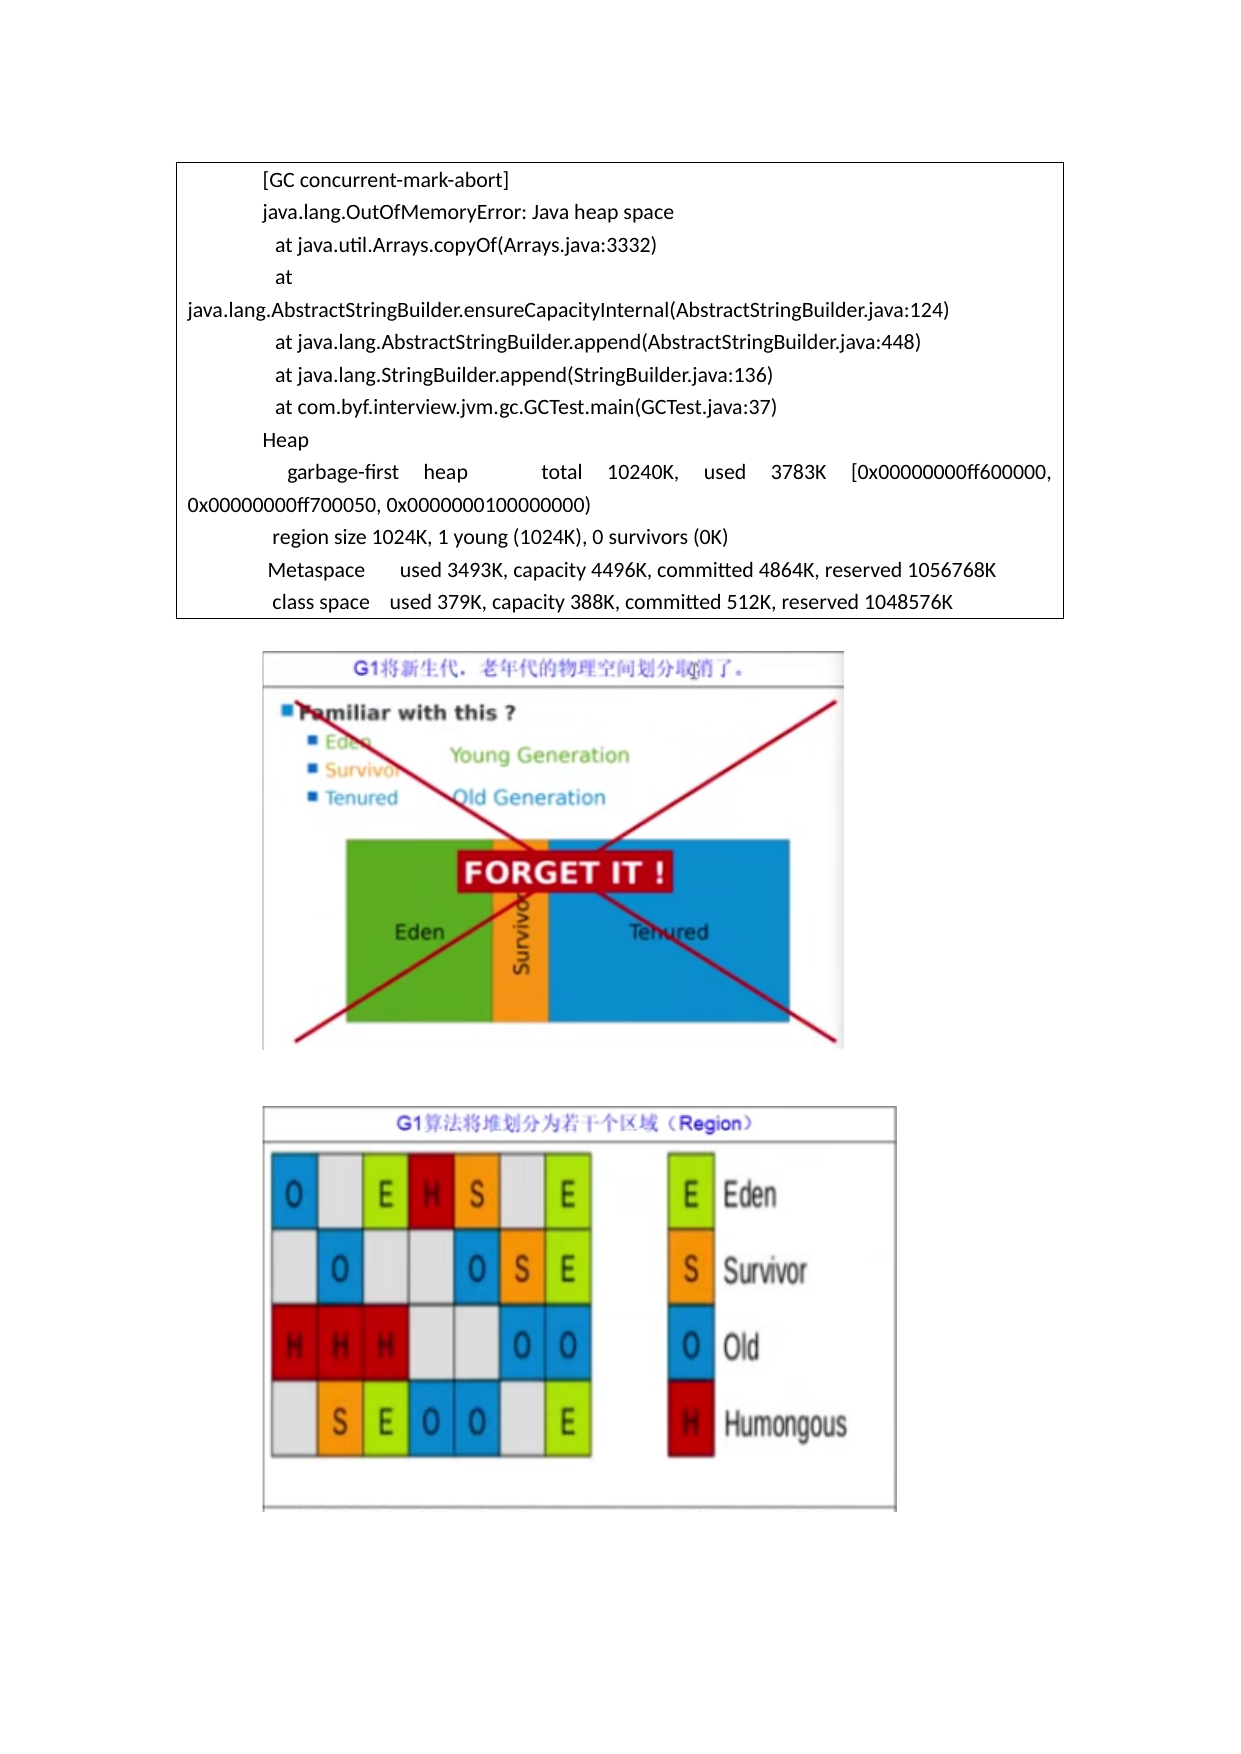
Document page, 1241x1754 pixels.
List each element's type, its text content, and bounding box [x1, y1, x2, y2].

picture [262, 651, 844, 1050]
picture [262, 1106, 897, 1512]
table_header [GC concurrent-mark-abort] java.lang.OutOfMemoryError: Java heap space at java.util.Arrays.copyOf(Arrays.java:3332) at java.lang.AbstractStringBuilder.ensureCapacityInternal(AbstractStringBuilder.java:124) at java.lang.AbstractStringBuilder.append(AbstractStringBuilder.java:448) at java.lang.StringBuilder.append(StringBuilder.java:136) at com.byf.interview.jvm.gc.GCTest.main(GCTest.java:37) Heap garbage-first heap total 10240K, used 3783K [0x00000000ff600000, 0x00000000ff700050, 0x0000000100000000) region size 1024K, 1 young (1024K), 0 survivors (0K) Metaspace used 3493K, capacity 4496K, committed 4864K, reserved 1056768K class space used 379K, capacity 388K, committed 512K, reserved 1048576K [177, 163, 1063, 618]
